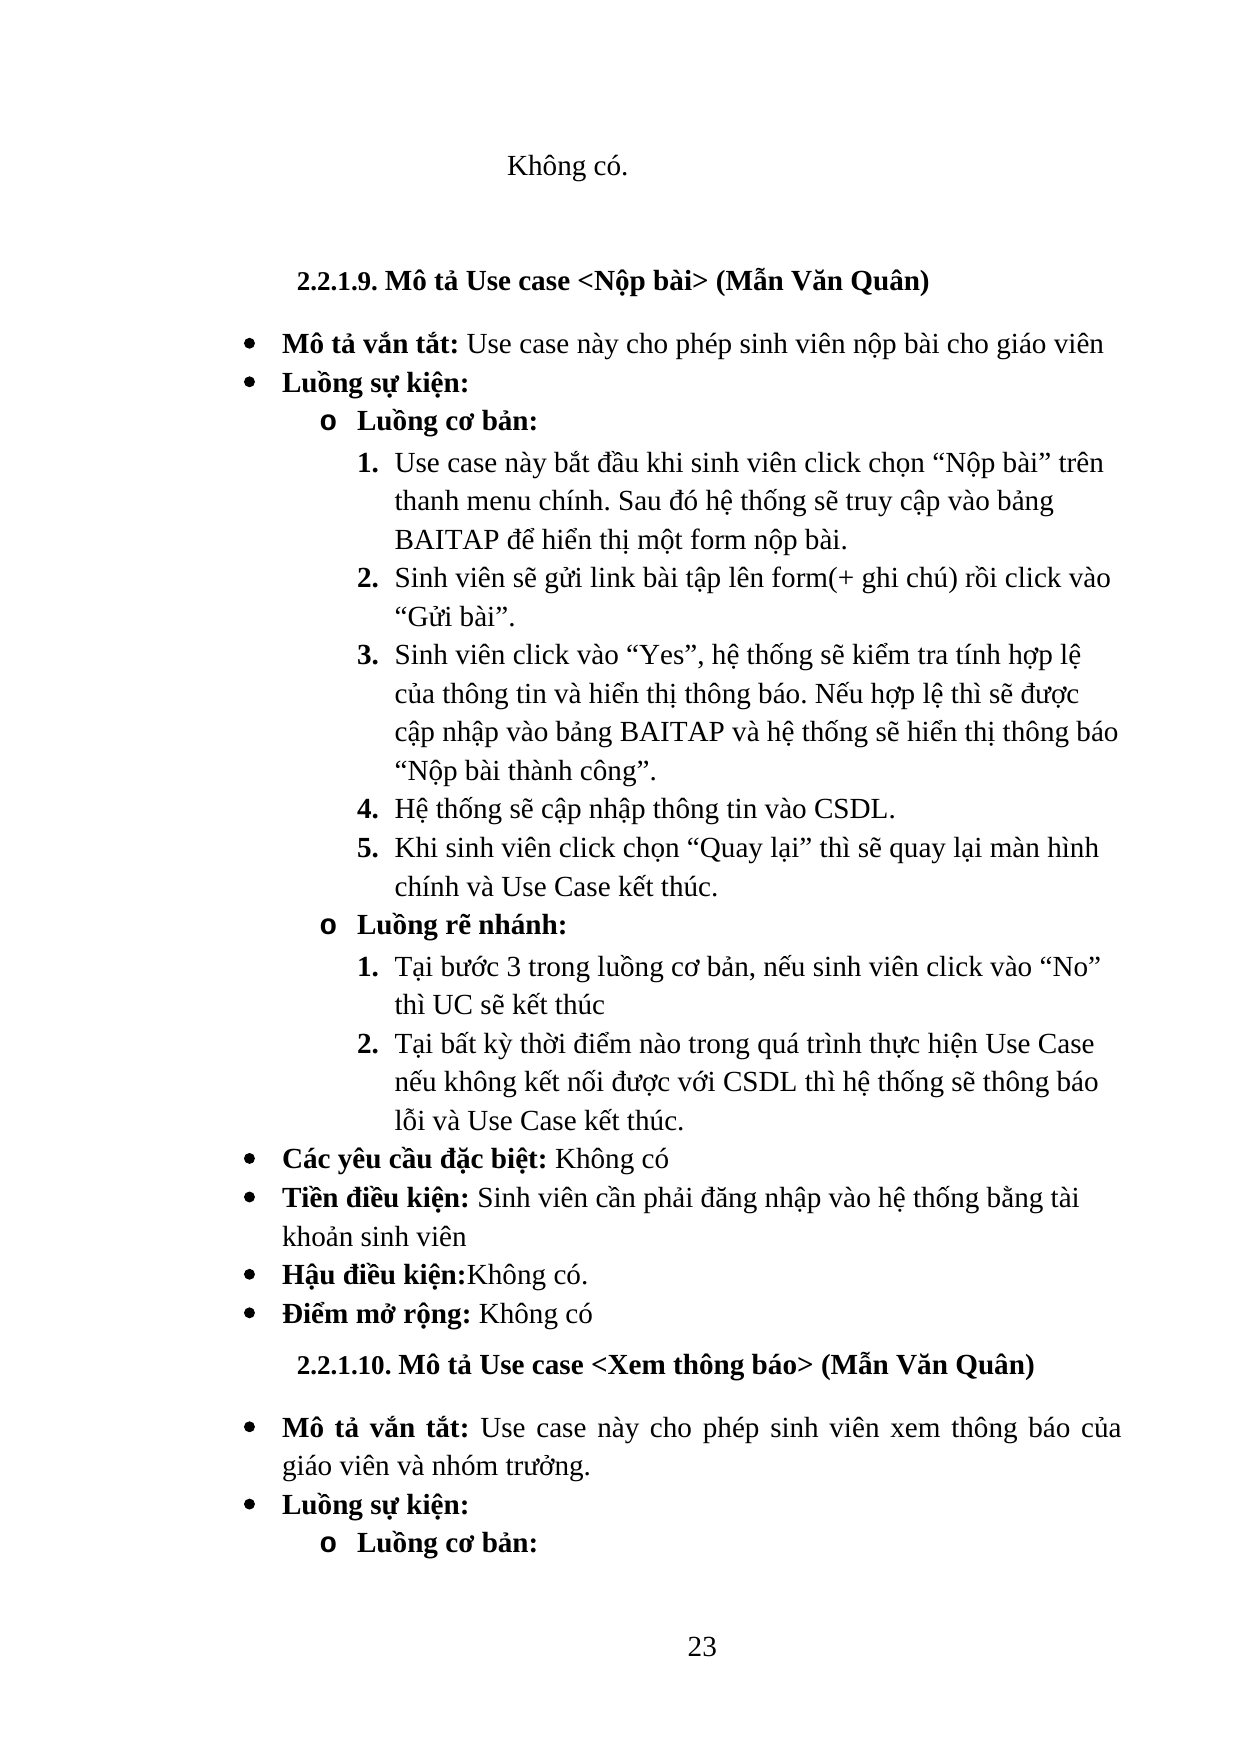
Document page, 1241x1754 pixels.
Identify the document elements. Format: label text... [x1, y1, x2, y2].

list Luồng rẽ nhánh: [319, 907, 1122, 943]
list Sinh viên sẽ gửi link bài tập lên form(+ ghi chú) rồi click vào “Gửi bài”. [357, 560, 1122, 632]
list Tiền điều kiện: Sinh viên cần phải đăng nhập vào hệ thống bằng tài khoản sinh viên [244, 1180, 1122, 1252]
list Luồng cơ bản: [319, 403, 1122, 439]
list Sinh viên click vào “Yes”, hệ thống sẽ kiểm tra tính hợp lệ của thông tin và hiển thị thông báo. Nếu hợp lệ thì sẽ được cập nhập vào bảng BAITAP và hệ thống sẽ hiển thị thông báo “Nộp bài thành công”. [357, 637, 1122, 787]
list Hệ thống sẽ cập nhập thông tin vào CSDL. [357, 792, 1122, 825]
list Điểm mở rộng: Không có [244, 1296, 1122, 1329]
list Hậu điều kiện:Không có. [244, 1257, 1122, 1291]
list Không có. [432, 148, 1122, 181]
list Luồng sự kiện: [244, 1487, 1122, 1521]
list Các yêu cầu đặc biệt: Không có [244, 1141, 1122, 1175]
list Use case này bắt đầu khi sinh viên click chọn “Nộp bài” trên thanh menu chính. Sau đó hệ thống sẽ truy cập vào bảng BAITAP để hiển thị một form nộp bài. [357, 445, 1122, 555]
subtitle Mô tả Use case <Nộp bài> (Mẫn Văn Quân) [222, 263, 1122, 297]
list Mô tả vắn tắt: Use case này cho phép sinh viên xem thông báo của giáo viên và nhóm trưởng. [244, 1410, 1122, 1482]
list Mô tả vắn tắt: Use case này cho phép sinh viên nộp bài cho giáo viên [244, 326, 1122, 360]
subtitle Mô tả Use case <Xem thông báo> (Mẫn Văn Quân) [222, 1347, 1122, 1381]
list Luồng cơ bản: [319, 1526, 1122, 1562]
list Tại bước 3 trong luồng cơ bản, nếu sinh viên click vào “No” thì UC sẽ kết thúc [357, 949, 1122, 1021]
list Tại bất kỳ thời điểm nào trong quá trình thực hiện Use Case nếu không kết nối được với CSDL thì hệ thống sẽ thông báo lỗi và Use Case kết thúc. [357, 1026, 1122, 1136]
list Luồng sự kiện: [244, 365, 1122, 398]
list Khi sinh viên click chọn “Quay lại” thì sẽ quay lại màn hình chính và Use Case kết thúc. [357, 830, 1122, 902]
